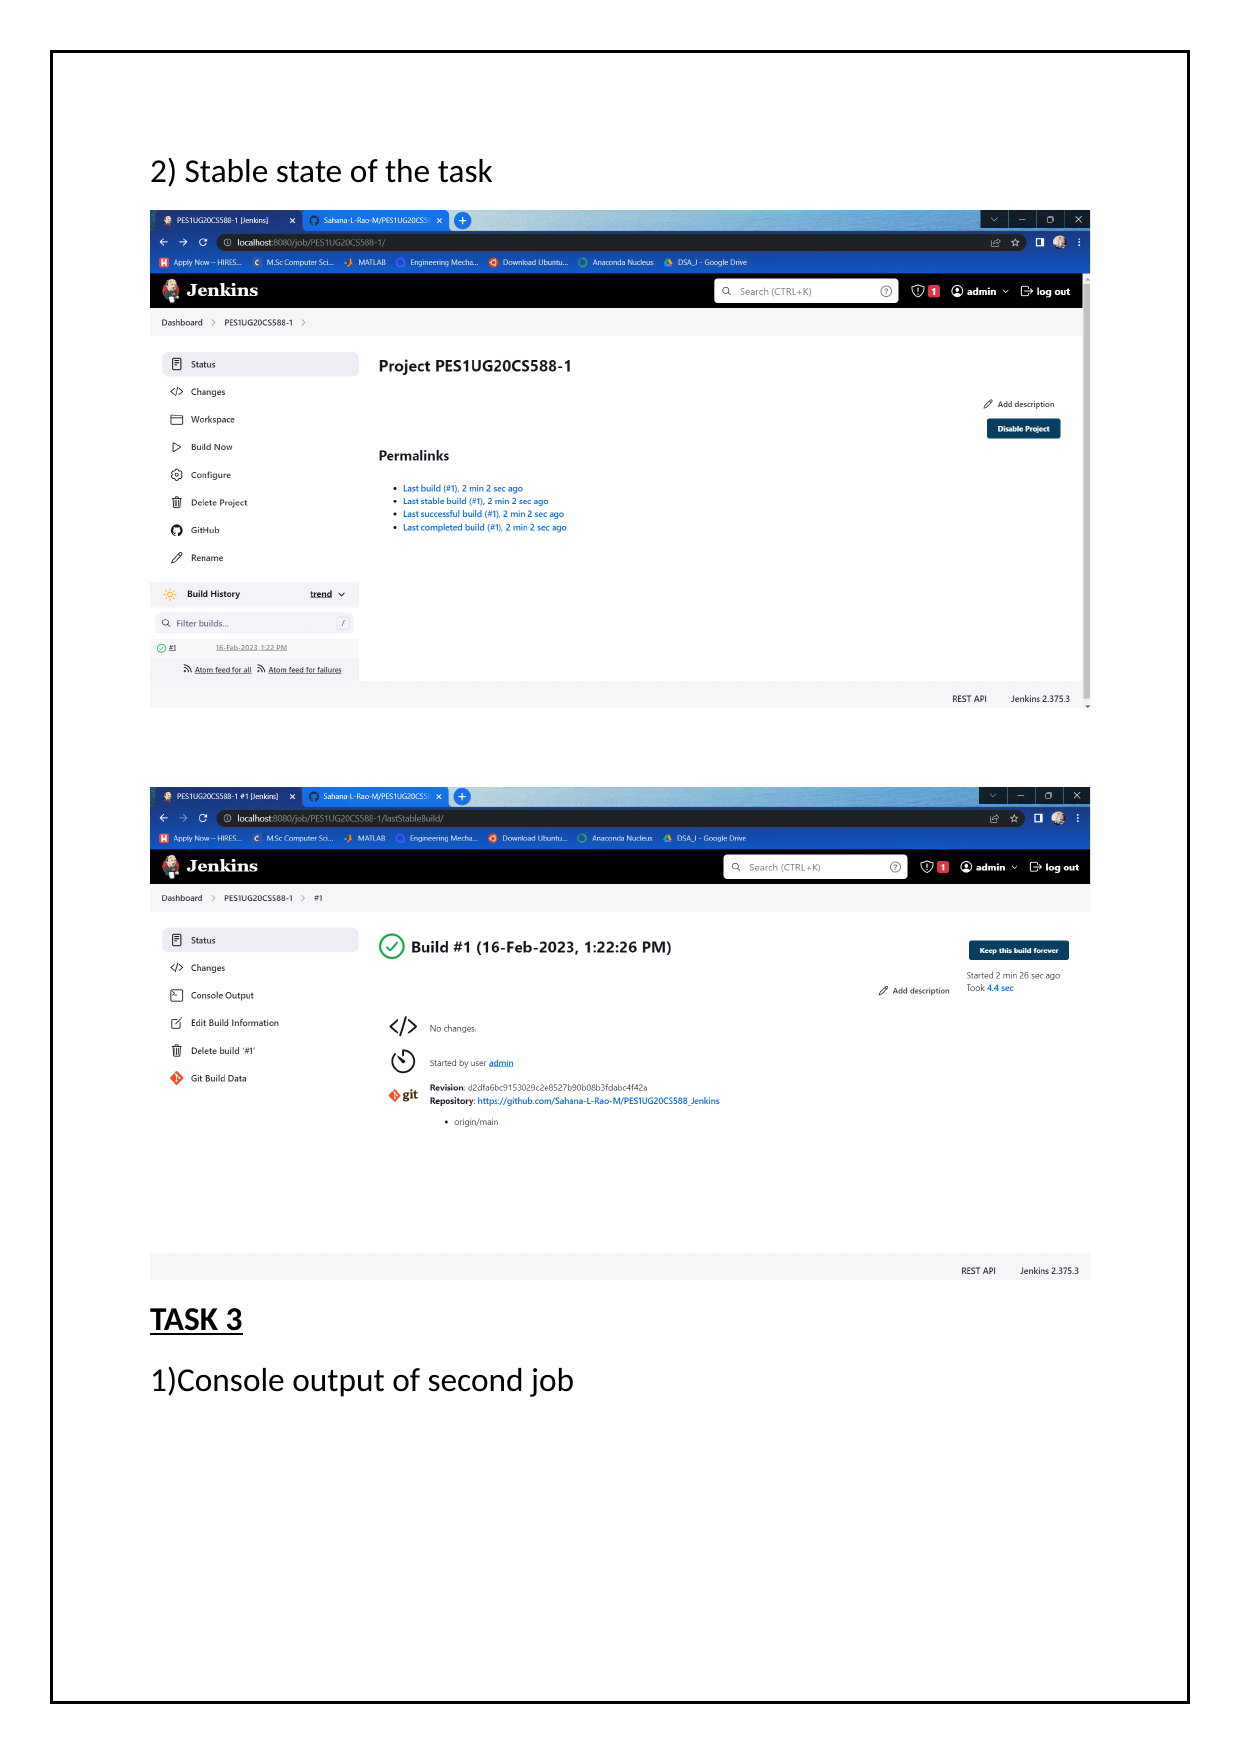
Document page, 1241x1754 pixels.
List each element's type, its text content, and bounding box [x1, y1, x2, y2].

picture [150, 787, 1091, 1280]
text TASK 3 [150, 1298, 1090, 1339]
text 2) Stable state of the task [150, 150, 1090, 191]
text 1)Console output of second job [150, 1359, 1090, 1400]
picture [150, 210, 1091, 708]
